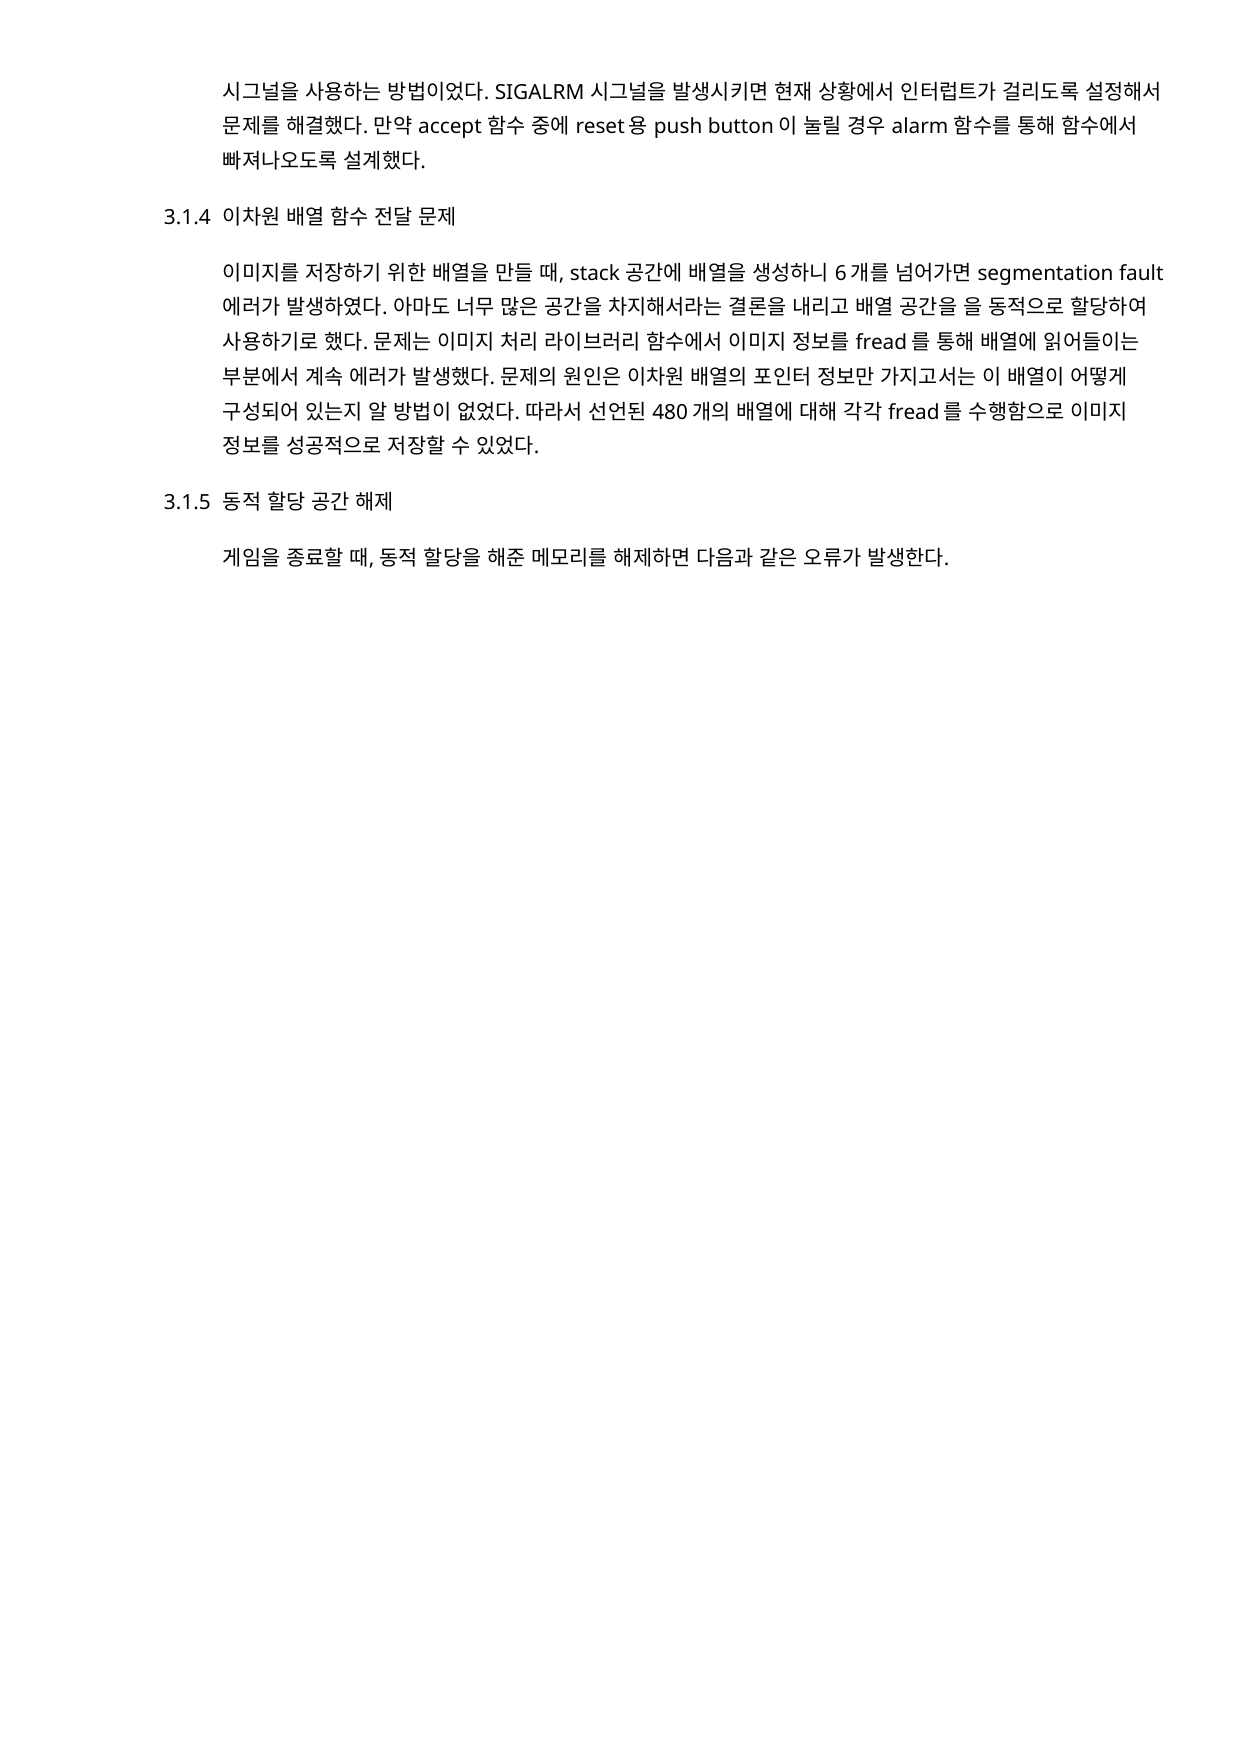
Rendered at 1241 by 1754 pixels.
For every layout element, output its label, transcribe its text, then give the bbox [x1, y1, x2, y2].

list 게임을 종료할 때, 동적 할당을 해준 메모리를 해제하면 다음과 같은 오류가 발생한다. [223, 541, 1165, 571]
list 동적 할당 공간 해제 [164, 485, 1165, 516]
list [223, 75, 1165, 175]
list 이미지를 저장하기 위한 배열을 만들 때, stack 공간에 배열을 생성하니 6개를 넘어가면 segmentation fault 에러가 발생하였다. 아마도 너무 많은 공간을 차지해서라는 결론을 내리고 배열 공간을 을 동적으로 할당하여 사용하기로 했다. 문제는 이미지 처리 라이브러리 함수에서 이미지 정보를 fread를 통해 배열에 읽어들이는 부분에서 계속 에러가 발생했다. 문제의 원인은 이차원 배열의 포인터 정보만 가지고서는 이 배열이 어떻게 구성되어 있는지 알 방법이 없었다. 따라서 선언된 480개의 배열에 대해 각각 fread를 수행함으로 이미지 정보를 성공적으로 저장할 수 있었다. [223, 256, 1165, 460]
list 이차원 배열 함수 전달 문제 [164, 200, 1165, 231]
